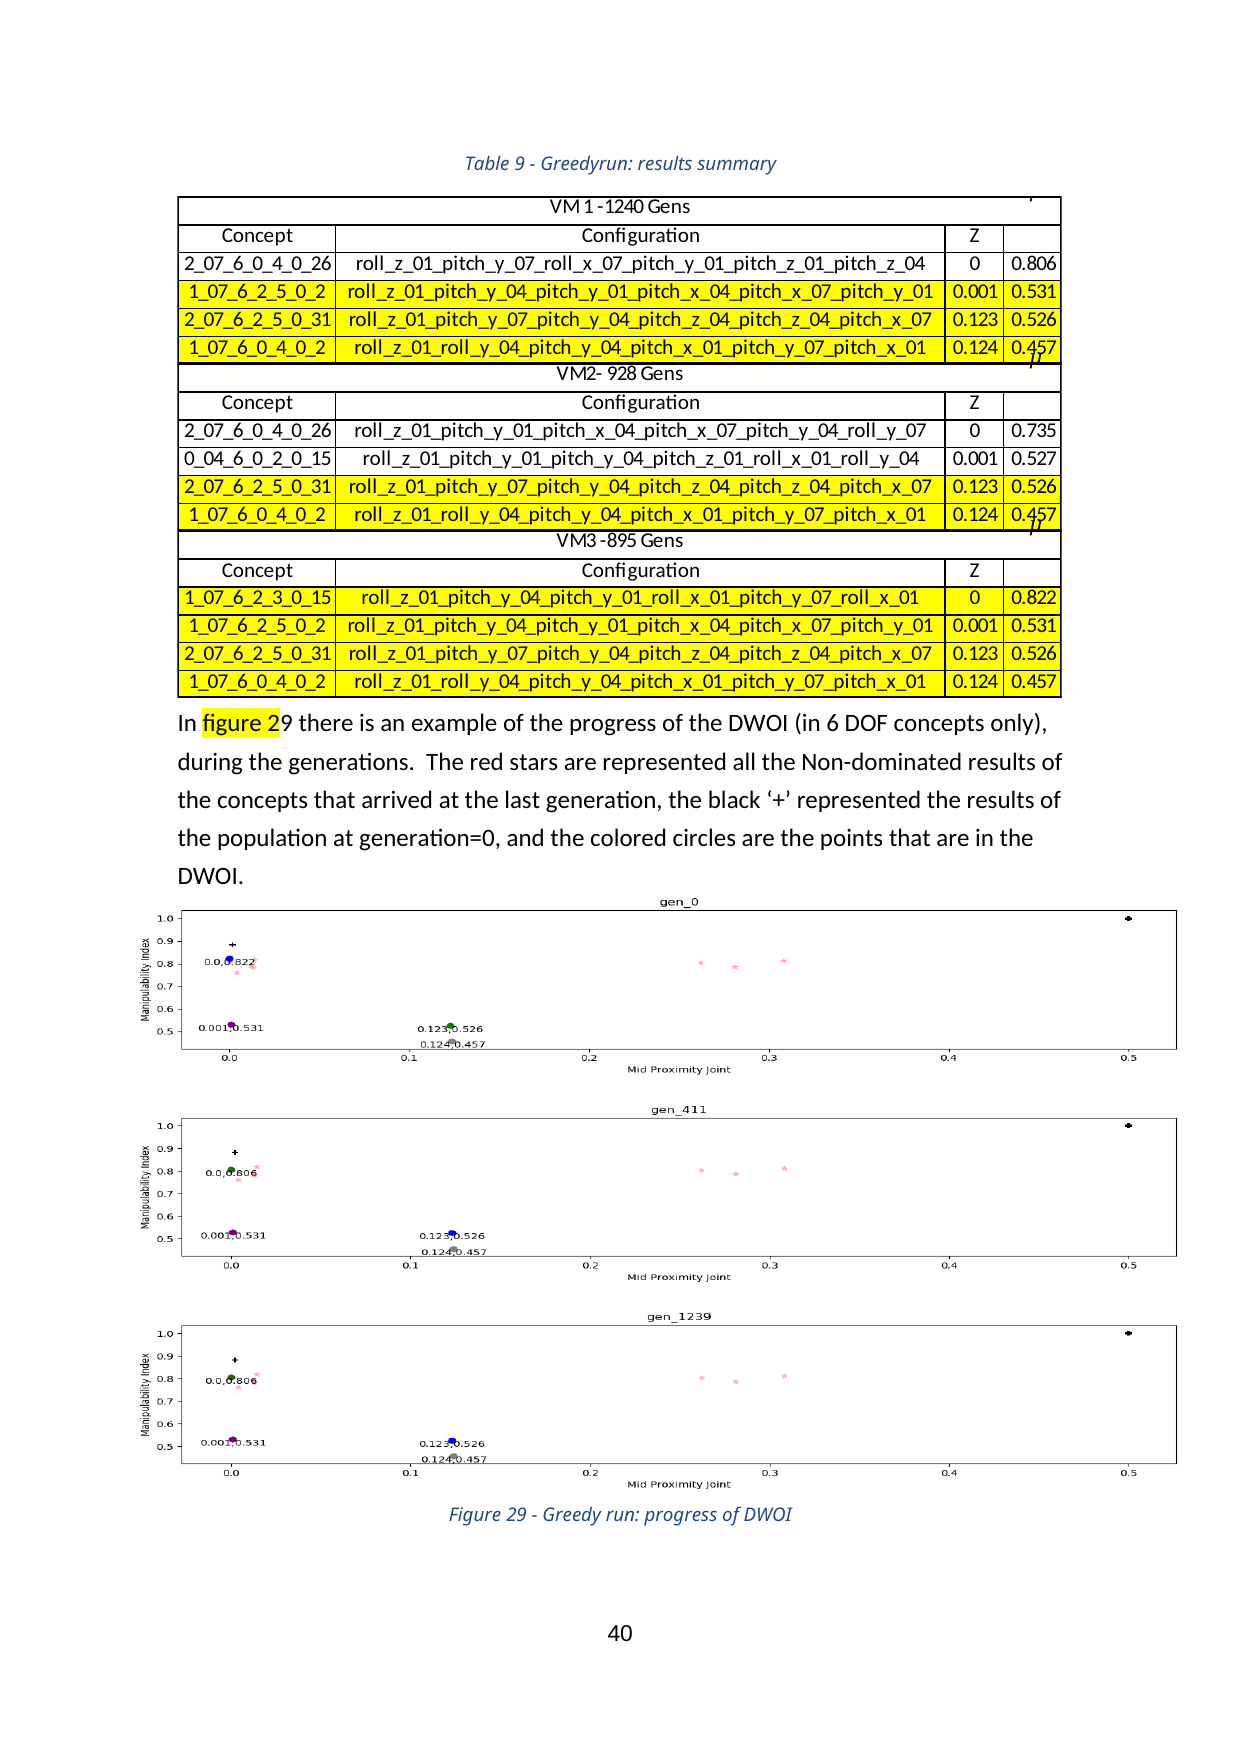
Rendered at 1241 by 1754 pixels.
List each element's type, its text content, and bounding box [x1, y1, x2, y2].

picture [130, 898, 1195, 1493]
text Figure 29 - Greedy run: progress of DWOI [177, 1502, 1063, 1527]
text Table 9 - Greedyrun: results summary [177, 150, 1063, 176]
text In figure 29 there is an example of the progress of the DWOI (in 6 DOF concepts only), during the generations. The red stars are represented all the Non-dominated results of the concepts that arrived at the last generation, the black ‘+’ represented the results of the population at generation=0, and the colored circles are the points that are in the DWOI. [177, 708, 1063, 891]
